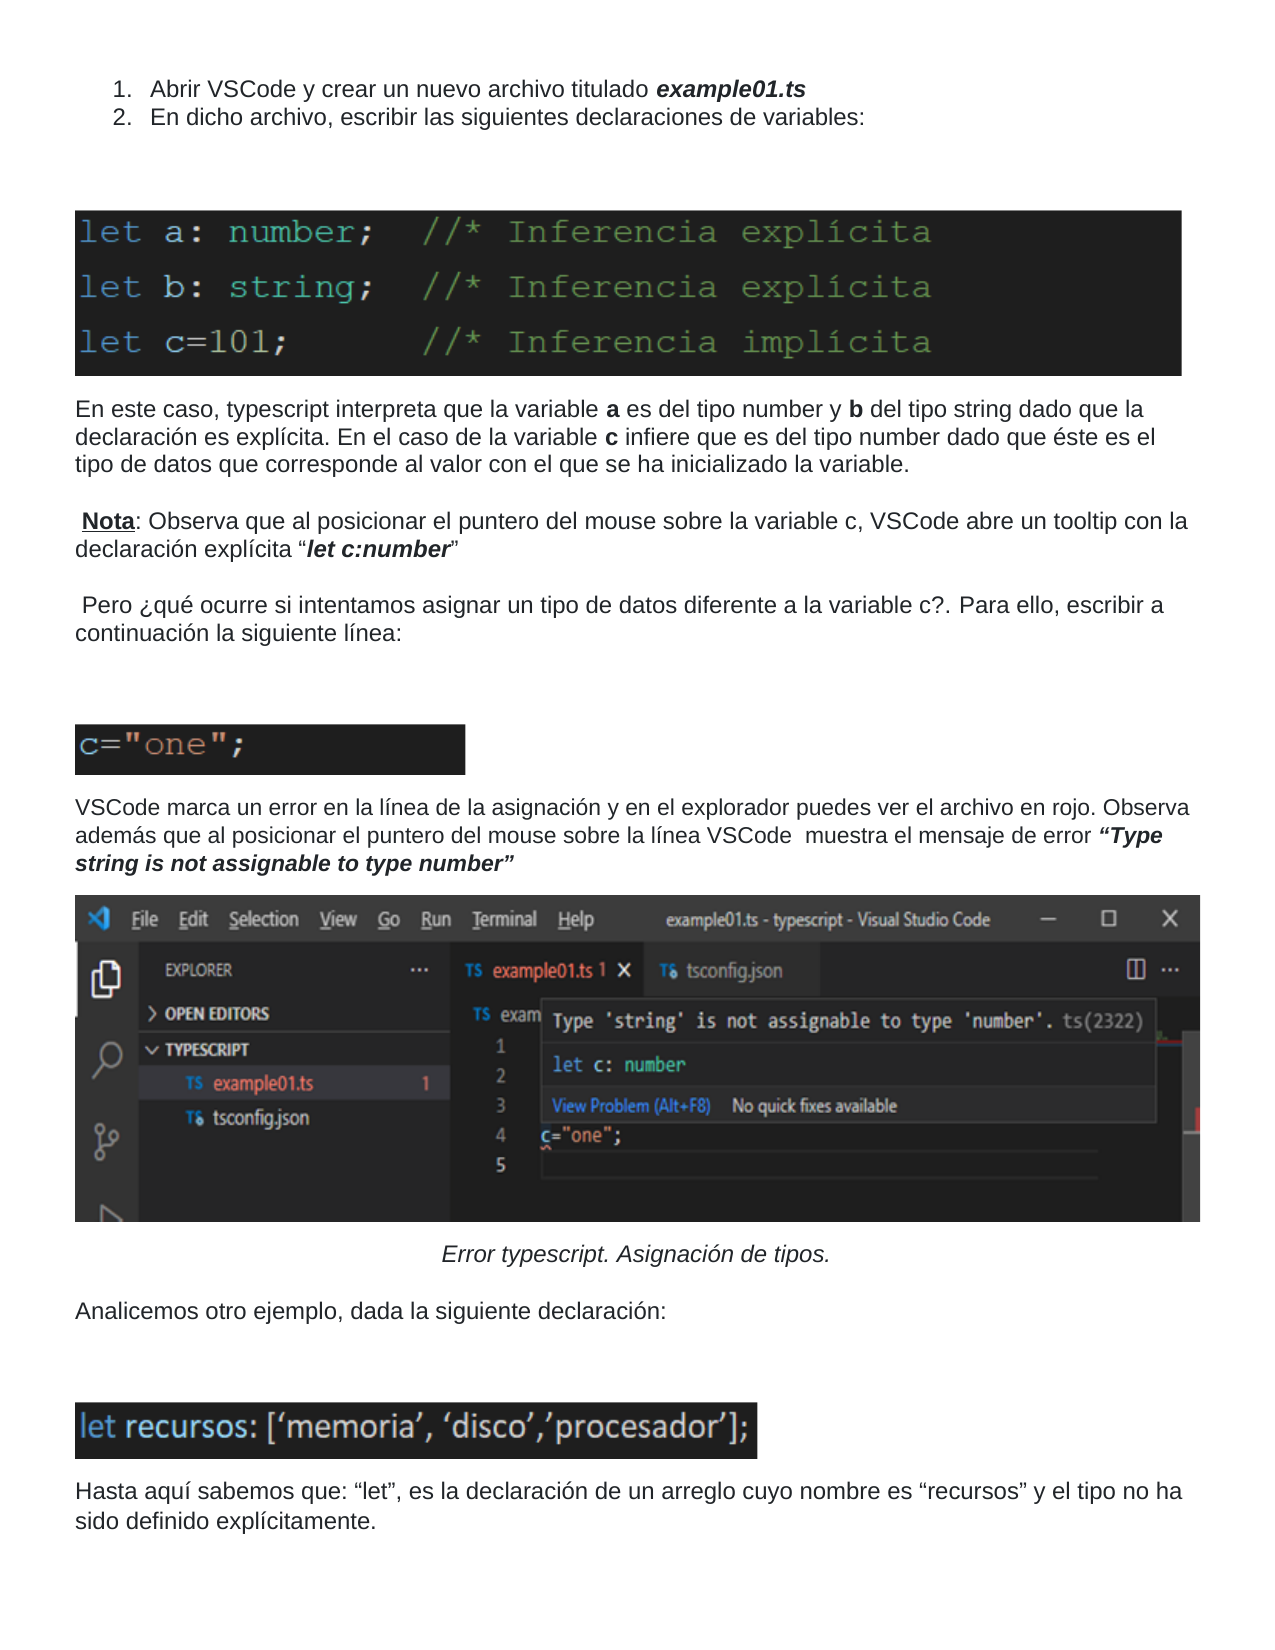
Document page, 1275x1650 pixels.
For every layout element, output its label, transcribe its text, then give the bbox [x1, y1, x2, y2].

picture [75, 895, 1200, 1222]
picture [75, 723, 466, 775]
list Abrir VSCode y crear un nuevo archivo titulado example01.ts [112, 75, 1200, 103]
text Analicemos otro ejemplo, dada la siguiente declaración: [75, 1297, 1200, 1325]
text En este caso, typescript interpreta que la variable a es del tipo number y b del tipo string dado que la declaración es explícita. En el caso de la variable c infiere que es del tipo number dado que éste es el tipo de datos que corresponde al valor con el que se ha inicializado la variable. [75, 395, 1200, 478]
picture [75, 1401, 758, 1459]
text VSCode marca un error en la línea de la asignación y en el explorador puedes ver el archivo en rojo. Observa además que al posicionar el puntero del mouse sobre la línea VSCode muestra el mensaje de error “Type string is not assignable to type number” [75, 793, 1200, 877]
list En dicho archivo, escribir las siguientes declaraciones de variables: [112, 103, 1200, 130]
text Pero ¿qué ocurre si intentamos asignar un tipo de datos diferente a la variable c?. Para ello, escribir a continuación la siguiente línea: [75, 591, 1200, 646]
text Error typescript. Asignación de tipos. [75, 1240, 1200, 1268]
text Nota: Observa que al posicionar el puntero del mouse sobre la variable c, VSCode abre un tooltip con la declaración explícita “let c:number” [75, 507, 1200, 562]
text Hasta aquí sabemos que: “let”, es la declaración de un arreglo cuyo nombre es “recursos” y el tipo no ha sido definido explícitamente. [75, 1477, 1200, 1534]
picture [75, 207, 1182, 376]
